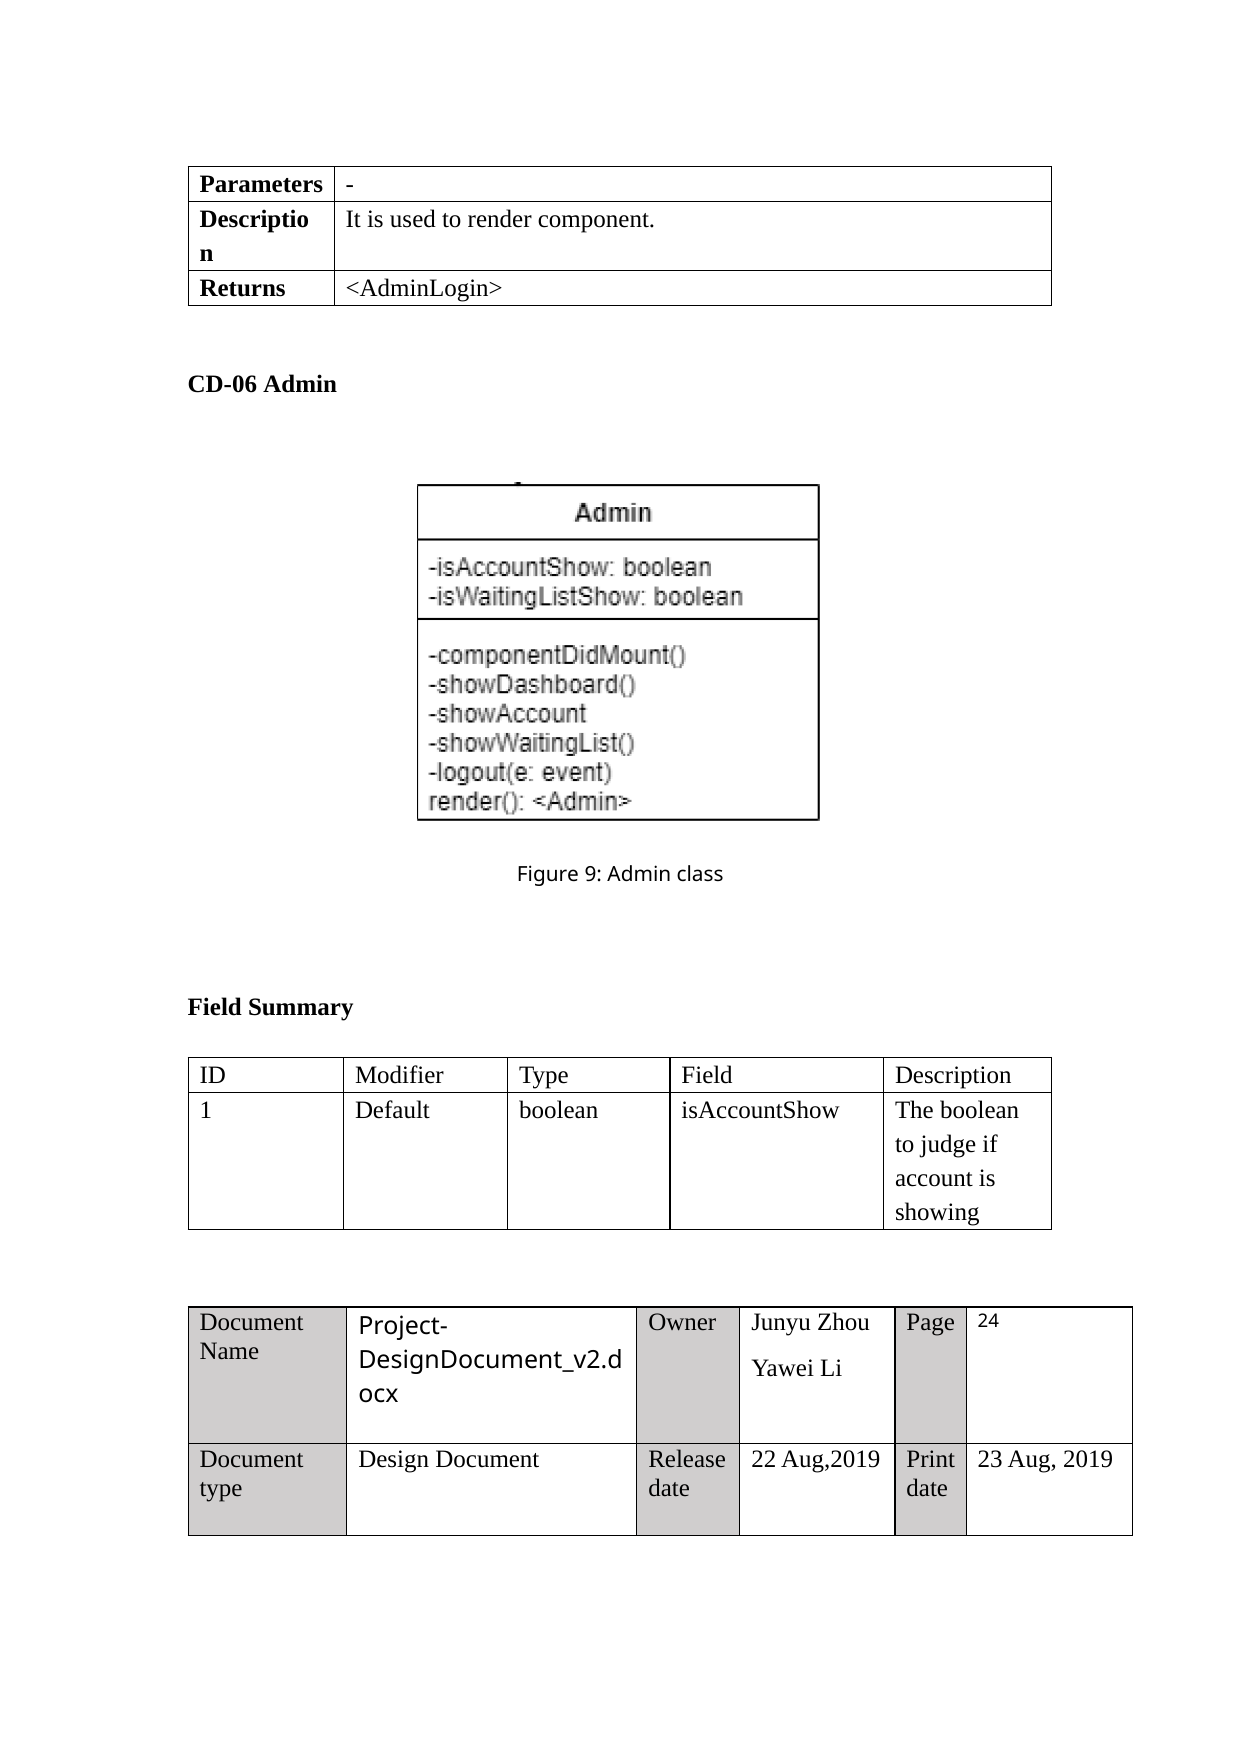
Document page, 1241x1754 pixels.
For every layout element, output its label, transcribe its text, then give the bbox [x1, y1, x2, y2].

table_cell <AdminLogin> [335, 271, 1051, 305]
table_cell isAccountShow [671, 1093, 883, 1229]
table_header Modifier [344, 1058, 507, 1092]
subtitle CD-06 Admin [187, 367, 1053, 401]
table_cell Returns [189, 271, 334, 305]
table_cell The boolean to judge if account is showing [884, 1093, 1051, 1229]
table_header Description [884, 1058, 1051, 1092]
table_cell It is used to render component. [335, 202, 1051, 270]
table_cell boolean [508, 1093, 669, 1229]
table_cell Default [344, 1093, 507, 1229]
table_header Field [671, 1058, 883, 1092]
table_cell Description [189, 202, 334, 270]
table_cell Parameters [189, 167, 334, 201]
picture [417, 482, 824, 825]
text Figure : Admin class [187, 856, 1053, 890]
table_header Type [508, 1058, 669, 1092]
table_cell - [335, 167, 1051, 201]
table_cell 1 [189, 1093, 343, 1229]
text Field Summary [187, 989, 1053, 1023]
table_header ID [189, 1058, 343, 1092]
